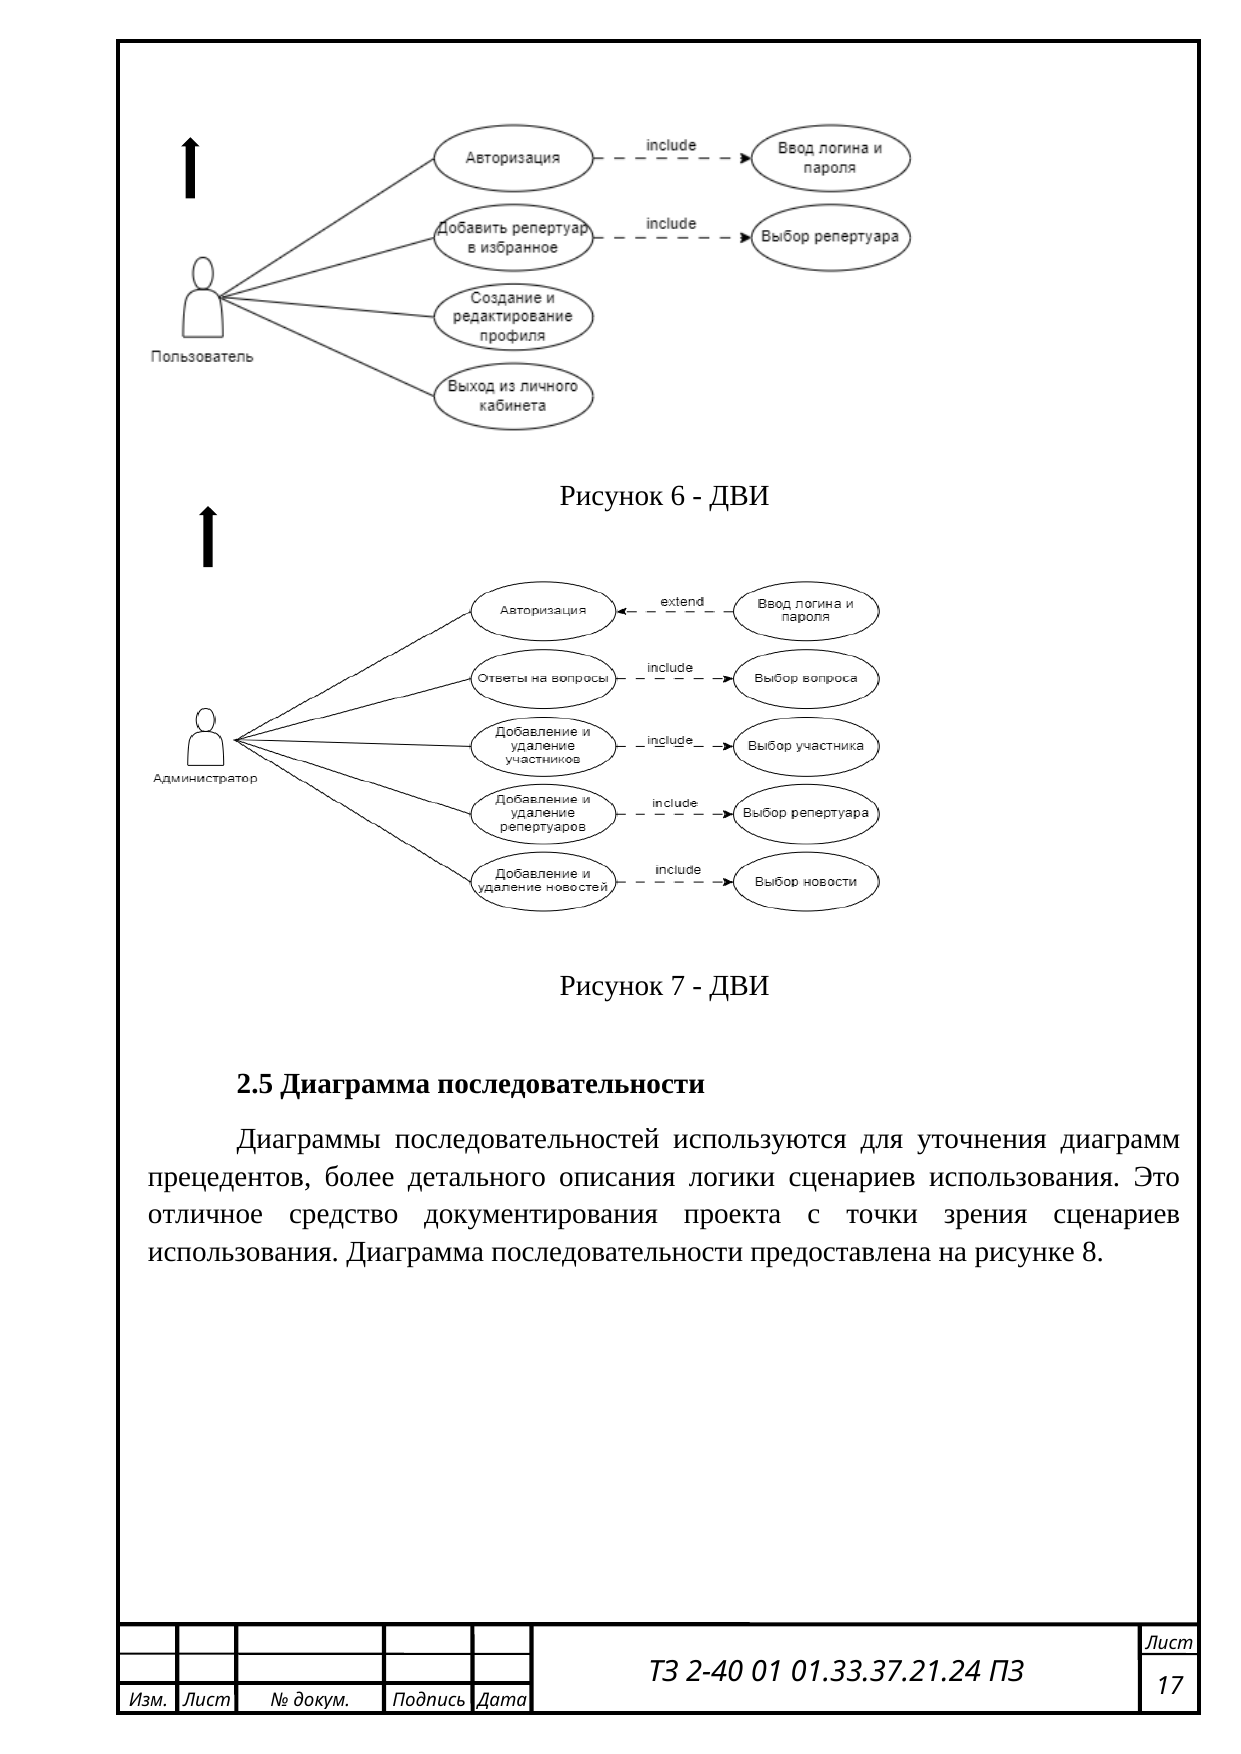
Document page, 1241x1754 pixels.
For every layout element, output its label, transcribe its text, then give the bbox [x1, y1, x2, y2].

text Рисунок 6 - ДВИ [148, 478, 1181, 512]
text Рисунок 7 - ДВИ [148, 968, 1181, 1001]
picture [147, 103, 932, 460]
picture [147, 530, 907, 950]
text Диаграммы последовательностей используются для уточнения диаграмм прецедентов, более детального описания логики сценариев использования. Это отличное средство документирования проекта с точки зрения сценариев использования. Диаграмма последовательности предоставлена на рисунке 8. [148, 1118, 1181, 1268]
text 2.5 Диаграмма последовательности [148, 1066, 1181, 1100]
